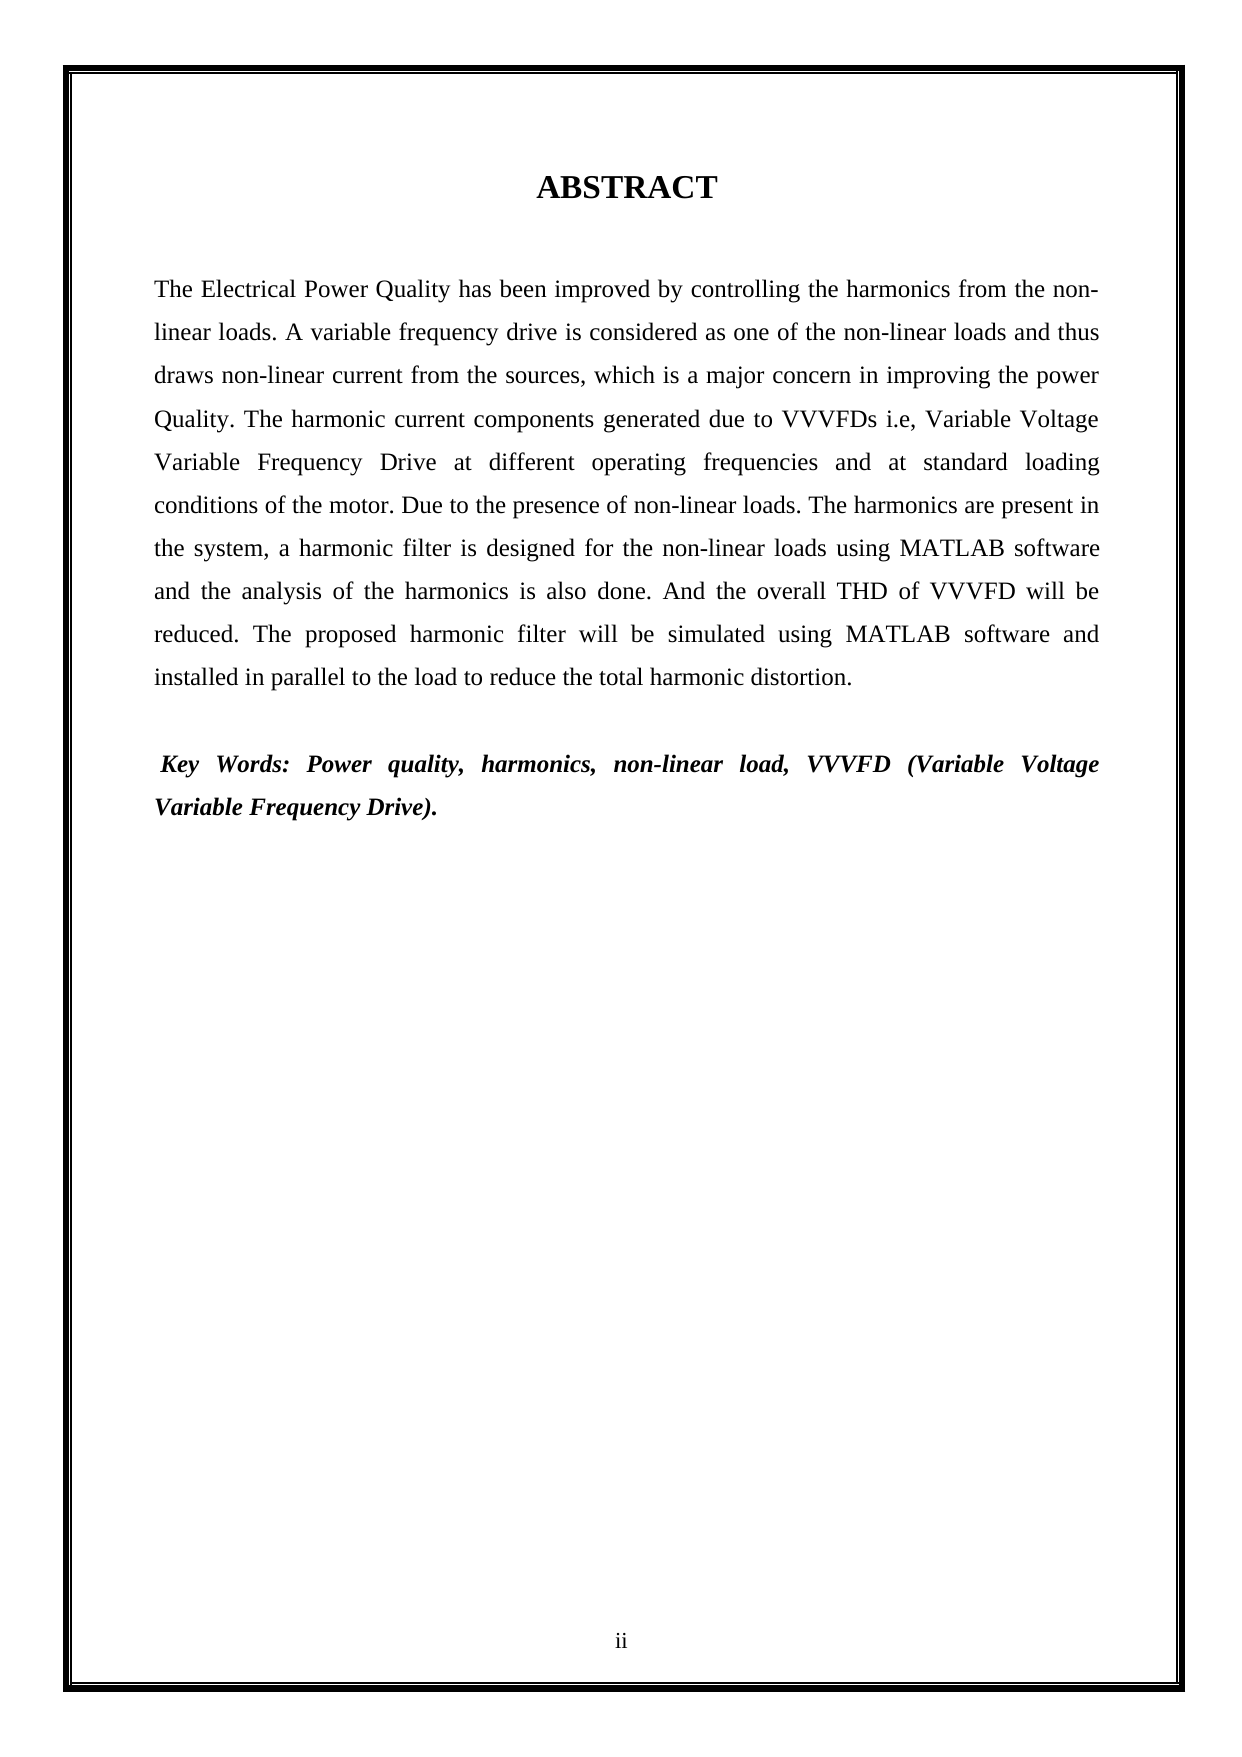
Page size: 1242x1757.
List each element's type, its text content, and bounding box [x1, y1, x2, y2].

subtitle ABSTRACT [534, 168, 720, 206]
text The Electrical Power Quality has been improved by controlling the harmonics from the non- linear loads. A variable frequency drive is considered as one of the non-linear loads and thus draws non-linear current from the sources, which is a major concern in improving the power Quality. The harmonic current components generated due to VVVFDs i.e, Variable Voltage Variable Frequency Drive at different operating frequencies and at standard loading conditions of the motor. Due to the presence of non-linear loads. The harmonics are present in the system, a harmonic filter is designed for the non-linear loads using MATLAB software and the analysis of the harmonics is also done. And the overall THD of VVVFD will be reduced. The proposed harmonic filter will be simulated using MATLAB software and installed in parallel to the load to reduce the total harmonic distortion. [154, 274, 1100, 691]
text Key Words: Power quality, harmonics, non-linear load, VVVFD (Variable Voltage Variable Frequency Drive). [154, 749, 1100, 821]
